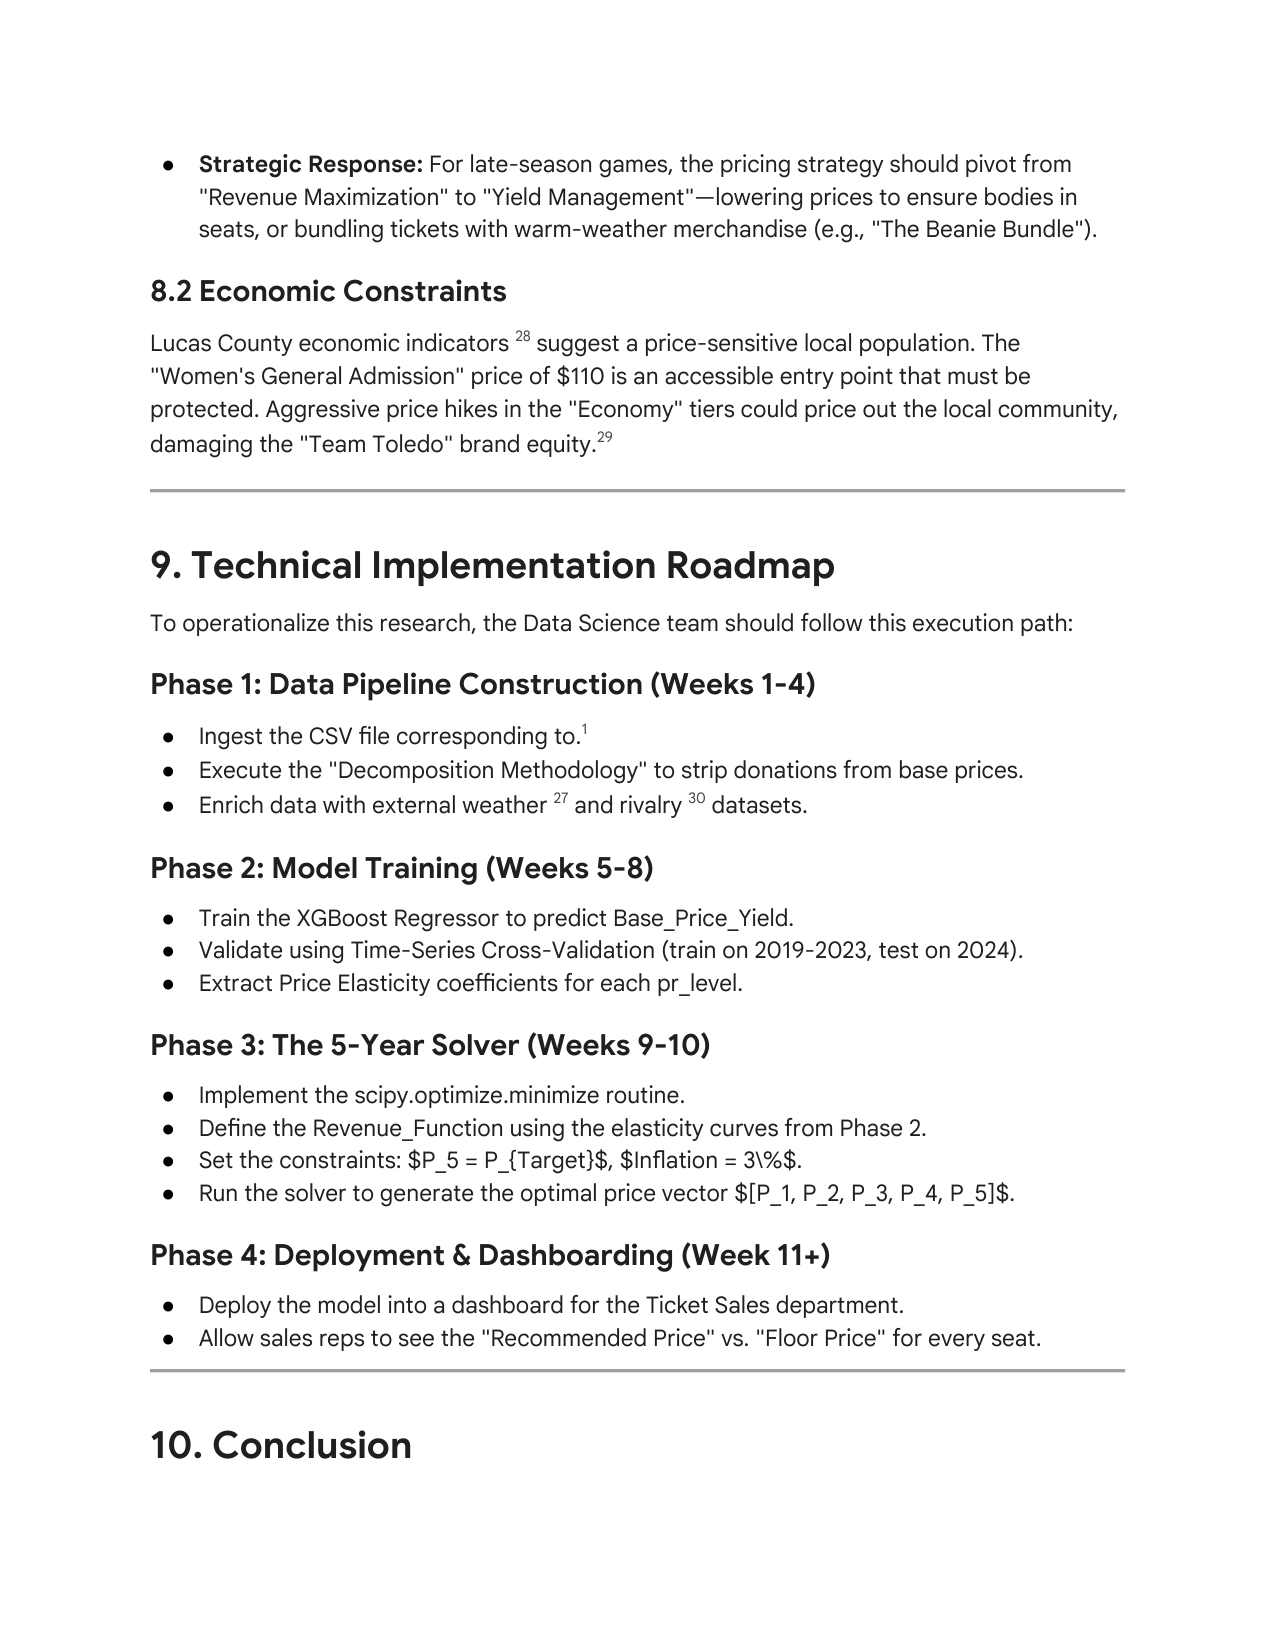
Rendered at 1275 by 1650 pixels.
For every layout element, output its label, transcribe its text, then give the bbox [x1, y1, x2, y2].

list Deploy the model into a dashboard for the Ticket Sales department. [161, 1291, 1125, 1320]
subtitle Phase 4: Deployment & Dashboarding (Week 11+) [150, 1237, 1125, 1274]
subtitle 8.2 Economic Constraints [150, 273, 1125, 310]
list Train the XGBoost Regressor to predict Base_Price_Yield. [161, 904, 1125, 933]
text To operationalize this research, the Data Science team should follow this execution path: [150, 609, 1125, 637]
subtitle Phase 1: Data Pipeline Construction (Weeks 1-4) [150, 666, 1125, 703]
text Lucas County economic indicators 28 suggest a price-sensitive local population. The "Women's General Admission" price of $110 is an accessible entry point that must be protected. Aggressive price hikes in the "Economy" tiers could price out the local community, damaging the "Team Toledo" brand equity.29 [150, 327, 1125, 460]
list Set the constraints: $P_5 = P_{Target}$, $Inflation = 3\%$. [161, 1147, 1125, 1175]
subtitle 10. Conclusion [150, 1373, 1125, 1470]
subtitle Phase 3: The 5-Year Solver (Weeks 9-10) [150, 1027, 1125, 1064]
list Ingest the CSV file corresponding to.1 [161, 721, 1125, 752]
list Strategic Response: For late-season games, the pricing strategy should pivot from "Revenue Maximization" to "Yield Management"—lowering prices to ensure bodies in seats, or bundling tickets with warm-weather merchandise (e.g., "The Beanie Bundle"). [161, 150, 1125, 244]
list Allow sales reps to see the "Recommended Price" vs. "Floor Price" for every seat. [161, 1324, 1125, 1353]
list Execute the "Decomposition Methodology" to strip donations from base prices. [161, 756, 1125, 785]
list Validate using Time-Series Cross-Validation (train on 2019-2023, test on 2024). [161, 937, 1125, 965]
list Implement the scipy.optimize.minimize routine. [161, 1081, 1125, 1110]
list Run the solver to generate the optimal price vector $[P_1, P_2, P_3, P_4, P_5]$. [161, 1179, 1125, 1208]
list Define the Revenue_Function using the elasticity curves from Phase 2. [161, 1114, 1125, 1143]
subtitle 9. Technical Implementation Roadmap [150, 493, 1125, 590]
list Extract Price Elasticity coefficients for each pr_level. [161, 969, 1125, 998]
subtitle Phase 2: Model Training (Weeks 5-8) [150, 850, 1125, 886]
list Enrich data with external weather 27 and rivalry 30 datasets. [161, 789, 1125, 820]
